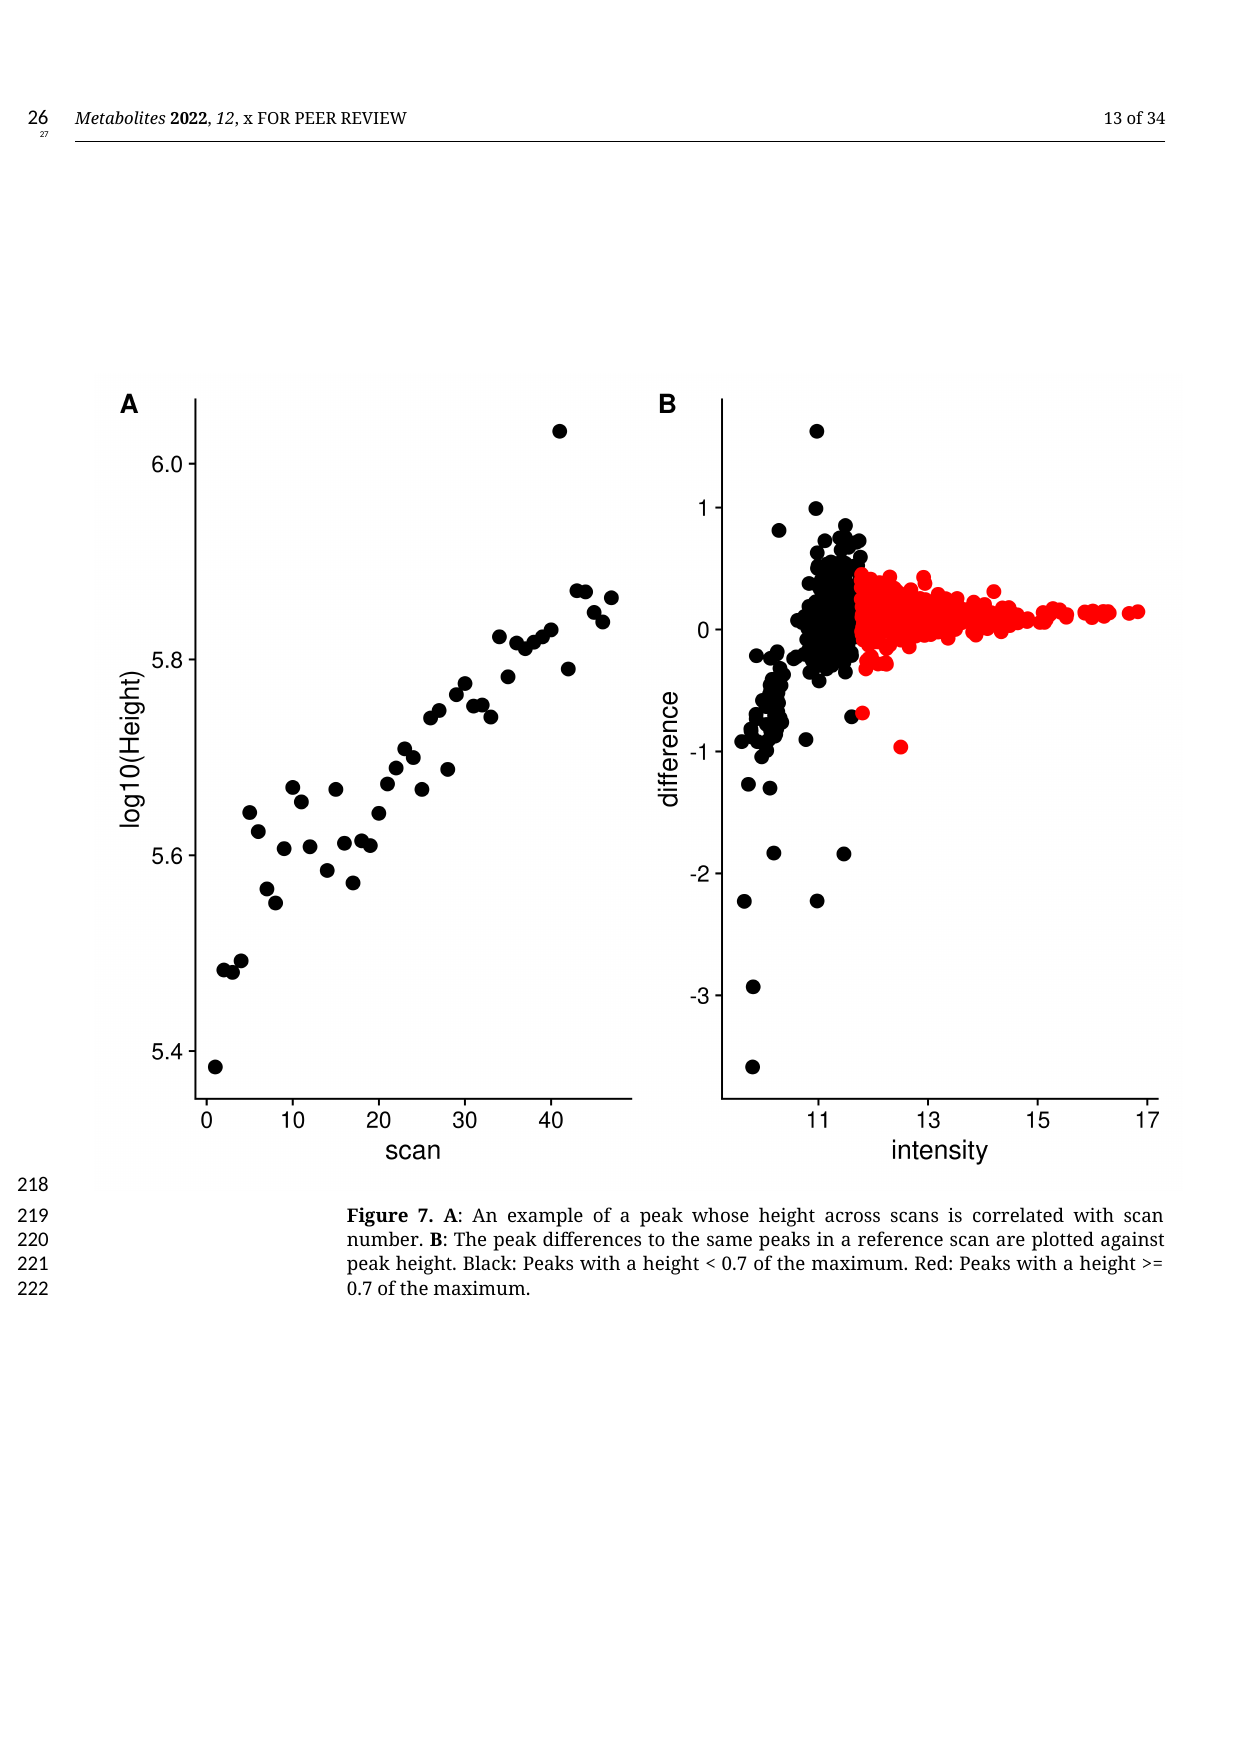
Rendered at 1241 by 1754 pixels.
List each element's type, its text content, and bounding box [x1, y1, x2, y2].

picture [93, 373, 1184, 1191]
text Figure 7. A: An example of a peak whose height across scans is correlated with scan number. B: The peak differences to the same peaks in a reference scan are plotted against peak height. Black: Peaks with a height < 0.7 of the maximum. Red: Peaks with a height >= 0.7 of the maximum. [347, 1203, 1165, 1300]
